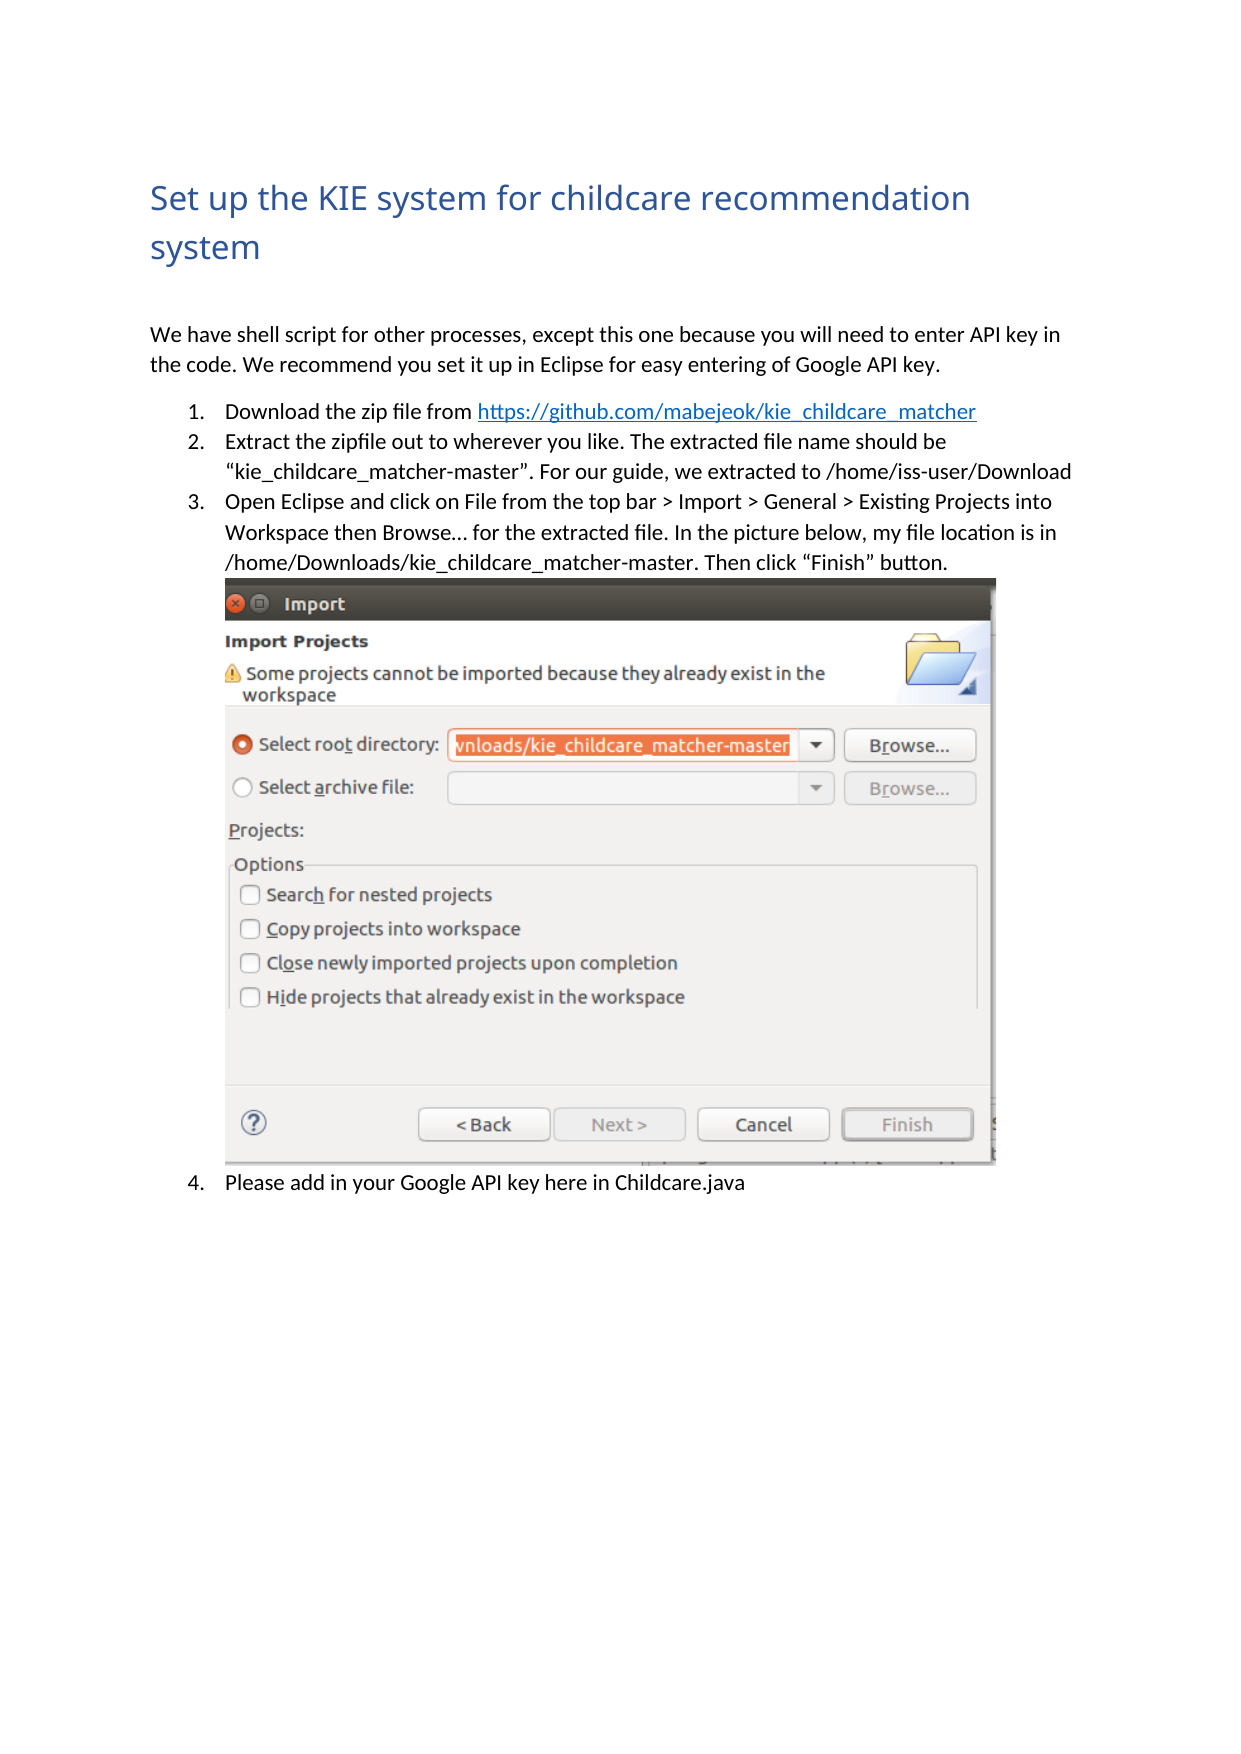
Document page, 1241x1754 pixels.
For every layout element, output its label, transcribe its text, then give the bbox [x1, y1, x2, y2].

picture [225, 578, 997, 1166]
text We have shell script for other processes, except this one because you will need to enter API key in the code. We recommend you set it up in Eclipse for easy entering of Google API key. [150, 320, 1090, 378]
subtitle Set up the KIE system for childcare recommendation system [150, 175, 1090, 269]
list Download the zip file from https://github.com/mabejeok/kie_childcare_matcher [187, 397, 1090, 425]
list Please add in your Google API key here in Childcare.java [187, 1168, 1090, 1196]
list Extract the zipfile out to wherever you like. The extracted file name should be “kie_childcare_matcher-master”. For our guide, we extracted to /home/iss-user/Download [187, 427, 1090, 485]
list Open Eclipse and click on File from the top bar > Import > General > Existing Projects into Workspace then Browse… for the extracted file. In the picture below, my file location is in /home/Downloads/kie_childcare_matcher-master. Then click “Finish” button. [187, 487, 1090, 576]
